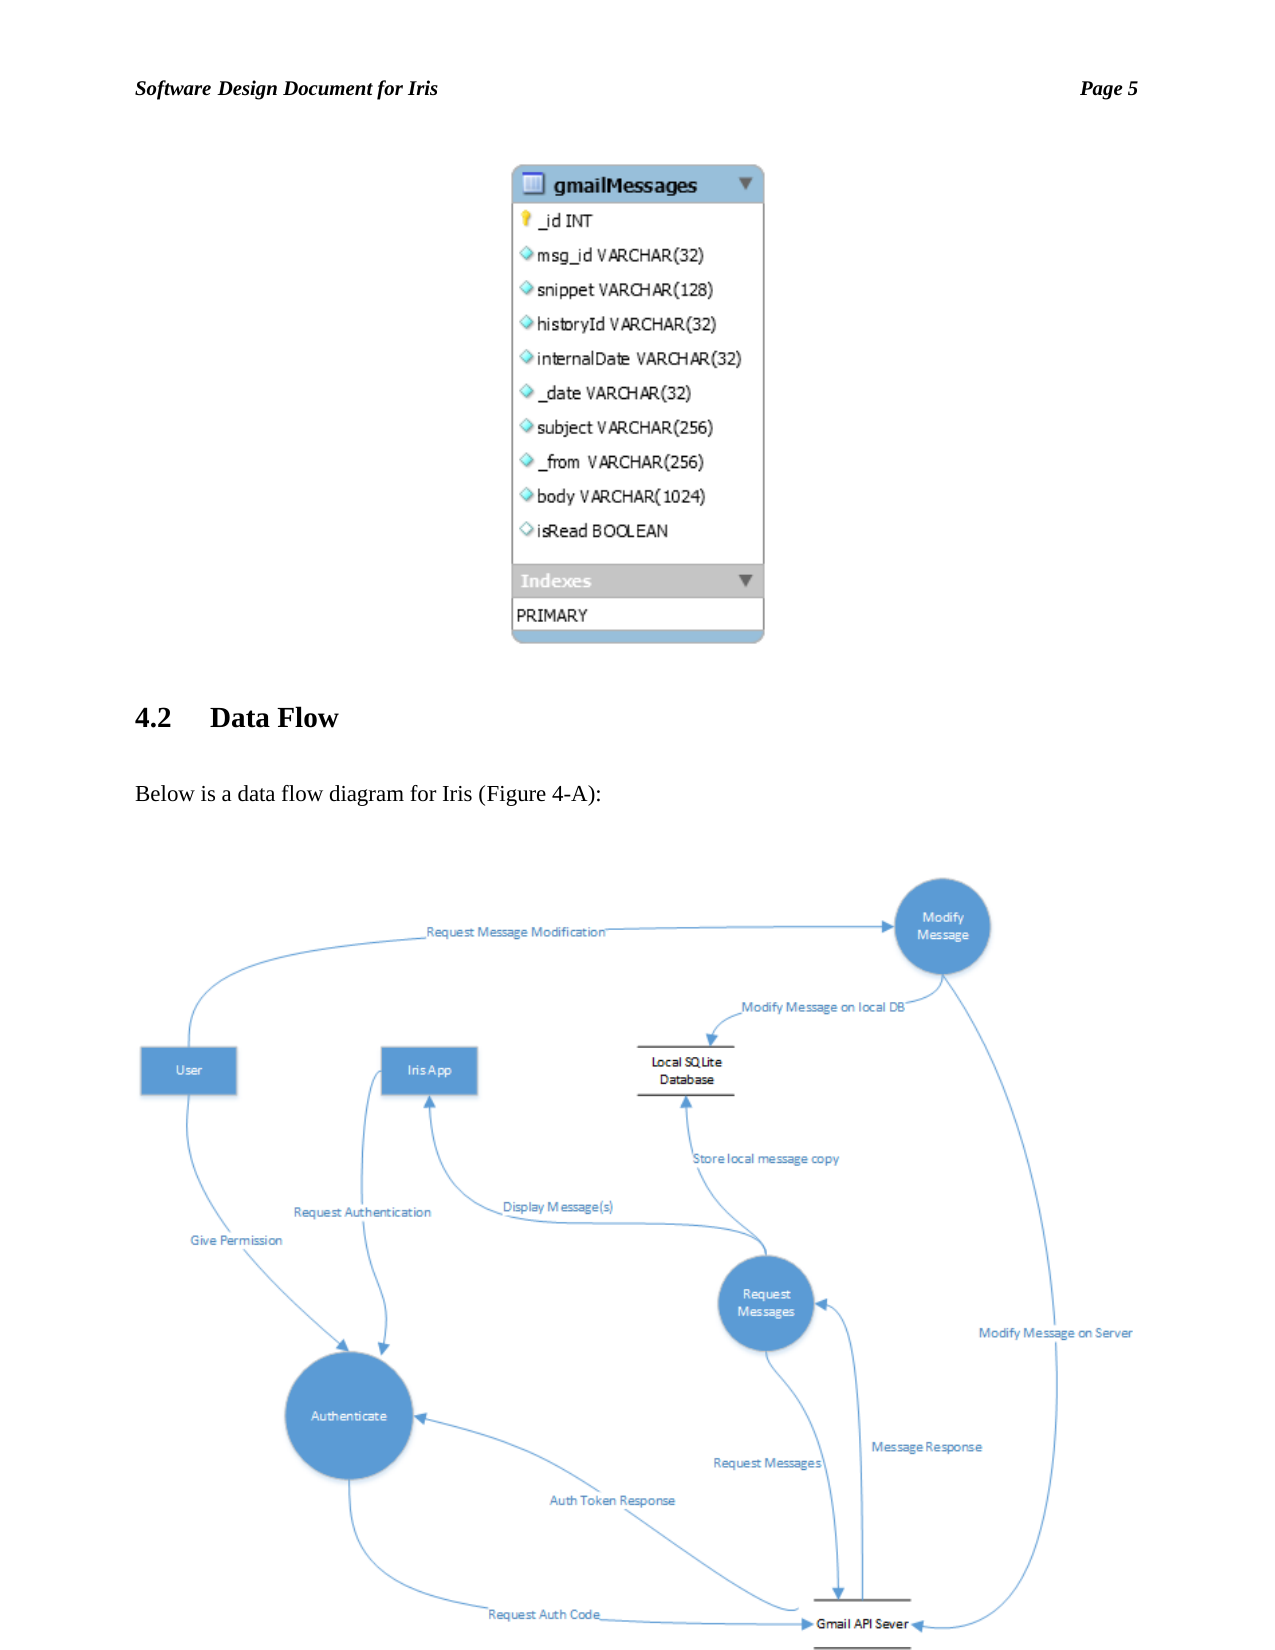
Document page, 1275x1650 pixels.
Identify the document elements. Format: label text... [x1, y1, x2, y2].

picture [496, 150, 779, 658]
text Below is a data flow diagram for Iris (Figure 4-A): [135, 779, 1140, 806]
picture [134, 875, 1141, 1650]
subtitle Data Flow [135, 700, 1140, 734]
